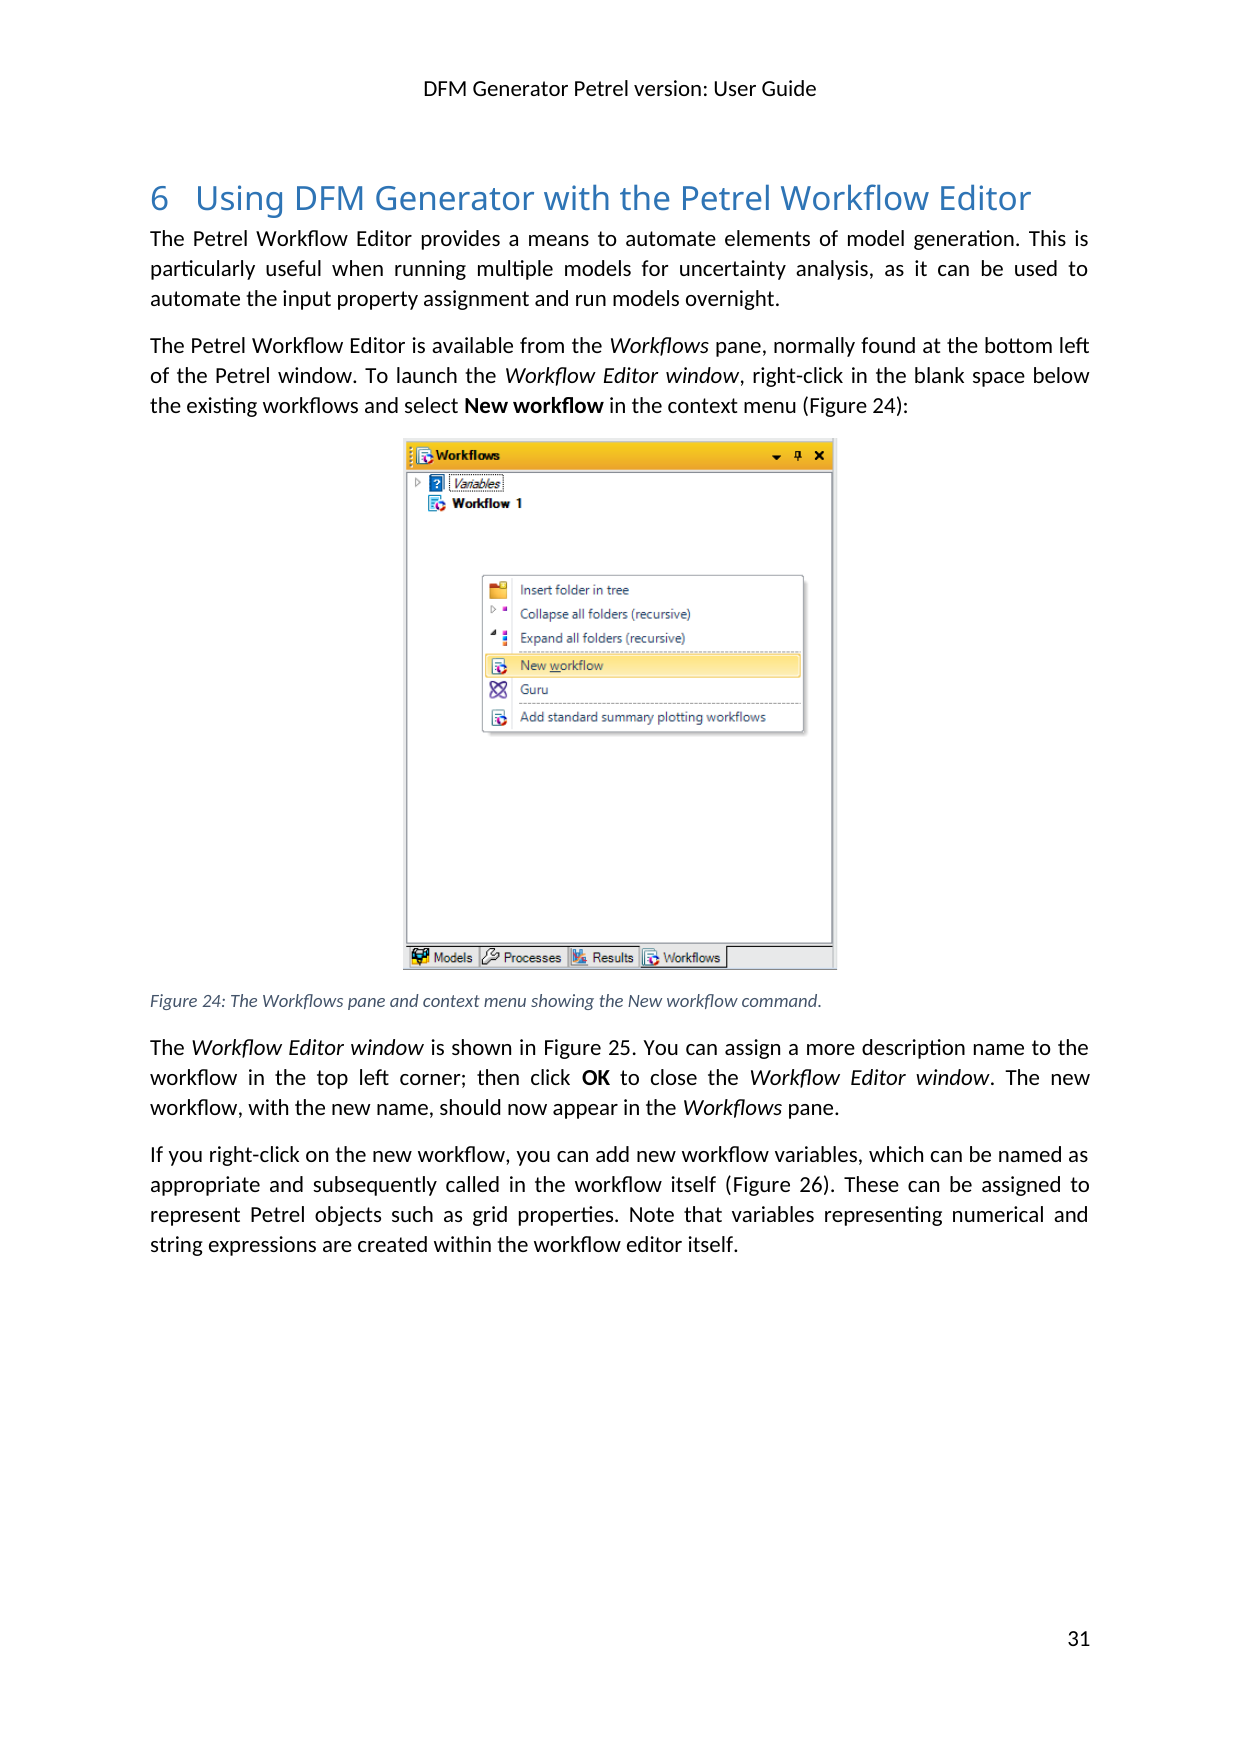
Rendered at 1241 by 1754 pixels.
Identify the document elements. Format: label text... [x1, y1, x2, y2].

text The Workflow Editor window is shown in Figure 25. You can assign a more description name to the workflow in the top left corner; then click OK to close the Workflow Editor window. The new workflow, with the new name, should now appear in the Workflows pane. [150, 1033, 1090, 1121]
text Figure 24: The Workflows pane and context menu showing the New workflow command. [150, 989, 1090, 1012]
subtitle Using DFM Generator with the Petrel Workflow Editor [150, 175, 1090, 220]
picture [403, 438, 838, 970]
text The Petrel Workflow Editor is available from the Workflows pane, normally found at the bottom left of the Petrel window. To launch the Workflow Editor window, right-click in the blank space below the existing workflows and select New workflow in the context menu (Figure 24): [150, 331, 1090, 420]
text The Petrel Workflow Editor provides a means to automate elements of model generation. This is particularly useful when running multiple models for uncertainty analysis, as it can be used to automate the input property assignment and run models overnight. [150, 224, 1090, 312]
text If you right-click on the new workflow, you can add new workflow variables, which can be named as appropriate and subsequently called in the workflow itself (Figure 26). These can be assigned to represent Petrel objects such as grid properties. Note that variables representing numerical and string expressions are created within the workflow editor itself. [150, 1140, 1090, 1258]
